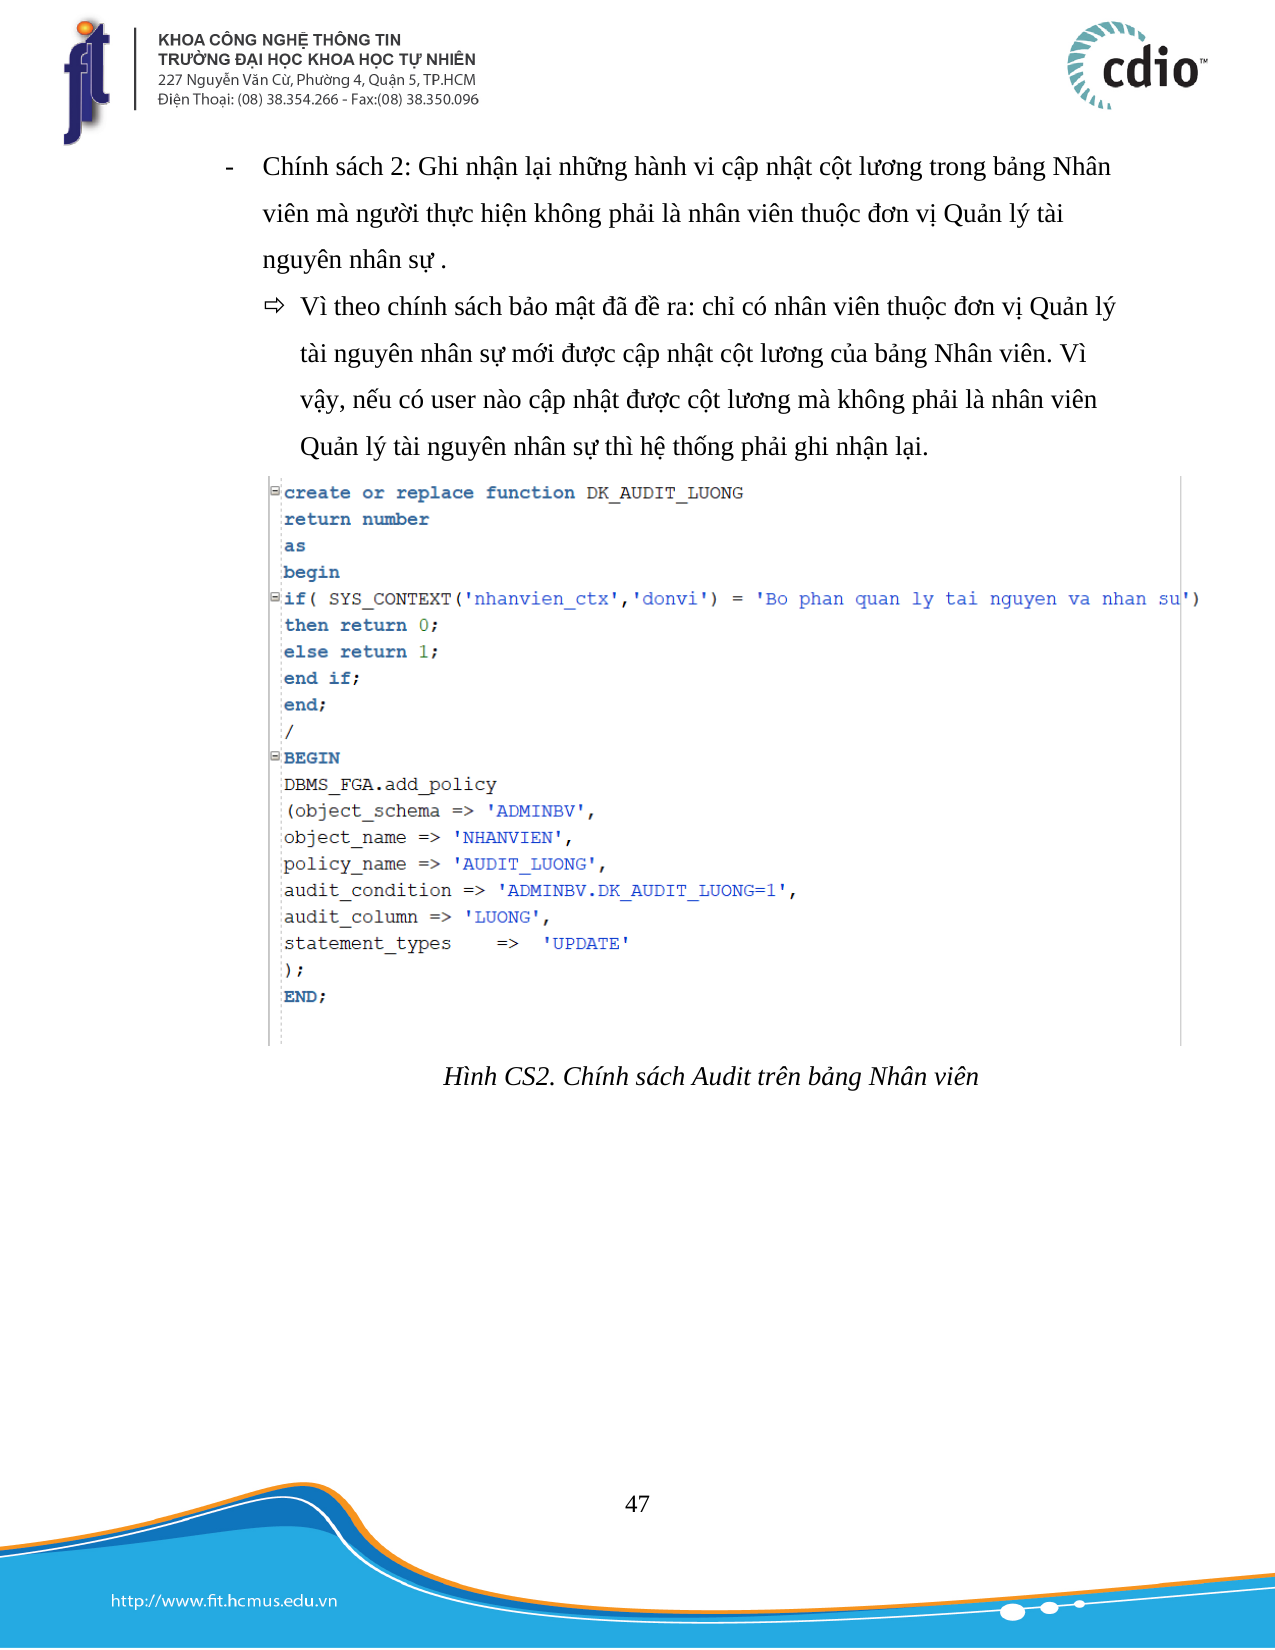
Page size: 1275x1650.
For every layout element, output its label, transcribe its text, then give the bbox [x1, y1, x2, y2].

picture [243, 476, 1219, 1046]
list Vì theo chính sách bảo mật đã đề ra: chỉ có nhân viên thuộc đơn vị Quản lý tài nguyên nhân sự mới được cập nhật cột lương của bảng Nhân viên. Vì vậy, nếu có user nào cập nhật được cột lương mà không phải là nhân viên Quản lý tài nguyên nhân sự thì hệ thống phải ghi nhận lại. [262, 290, 1125, 461]
list Chính sách 2: Ghi nhận lại những hành vi cập nhật cột lương trong bảng Nhân viên mà người thực hiện không phải là nhân viên thuộc đơn vị Quản lý tài nguyên nhân sự . [225, 150, 1125, 274]
picture [40, 10, 1220, 169]
list Hình CS2. Chính sách Audit trên bảng Nhân viên [300, 1060, 1125, 1091]
picture [0, 1479, 1275, 1648]
